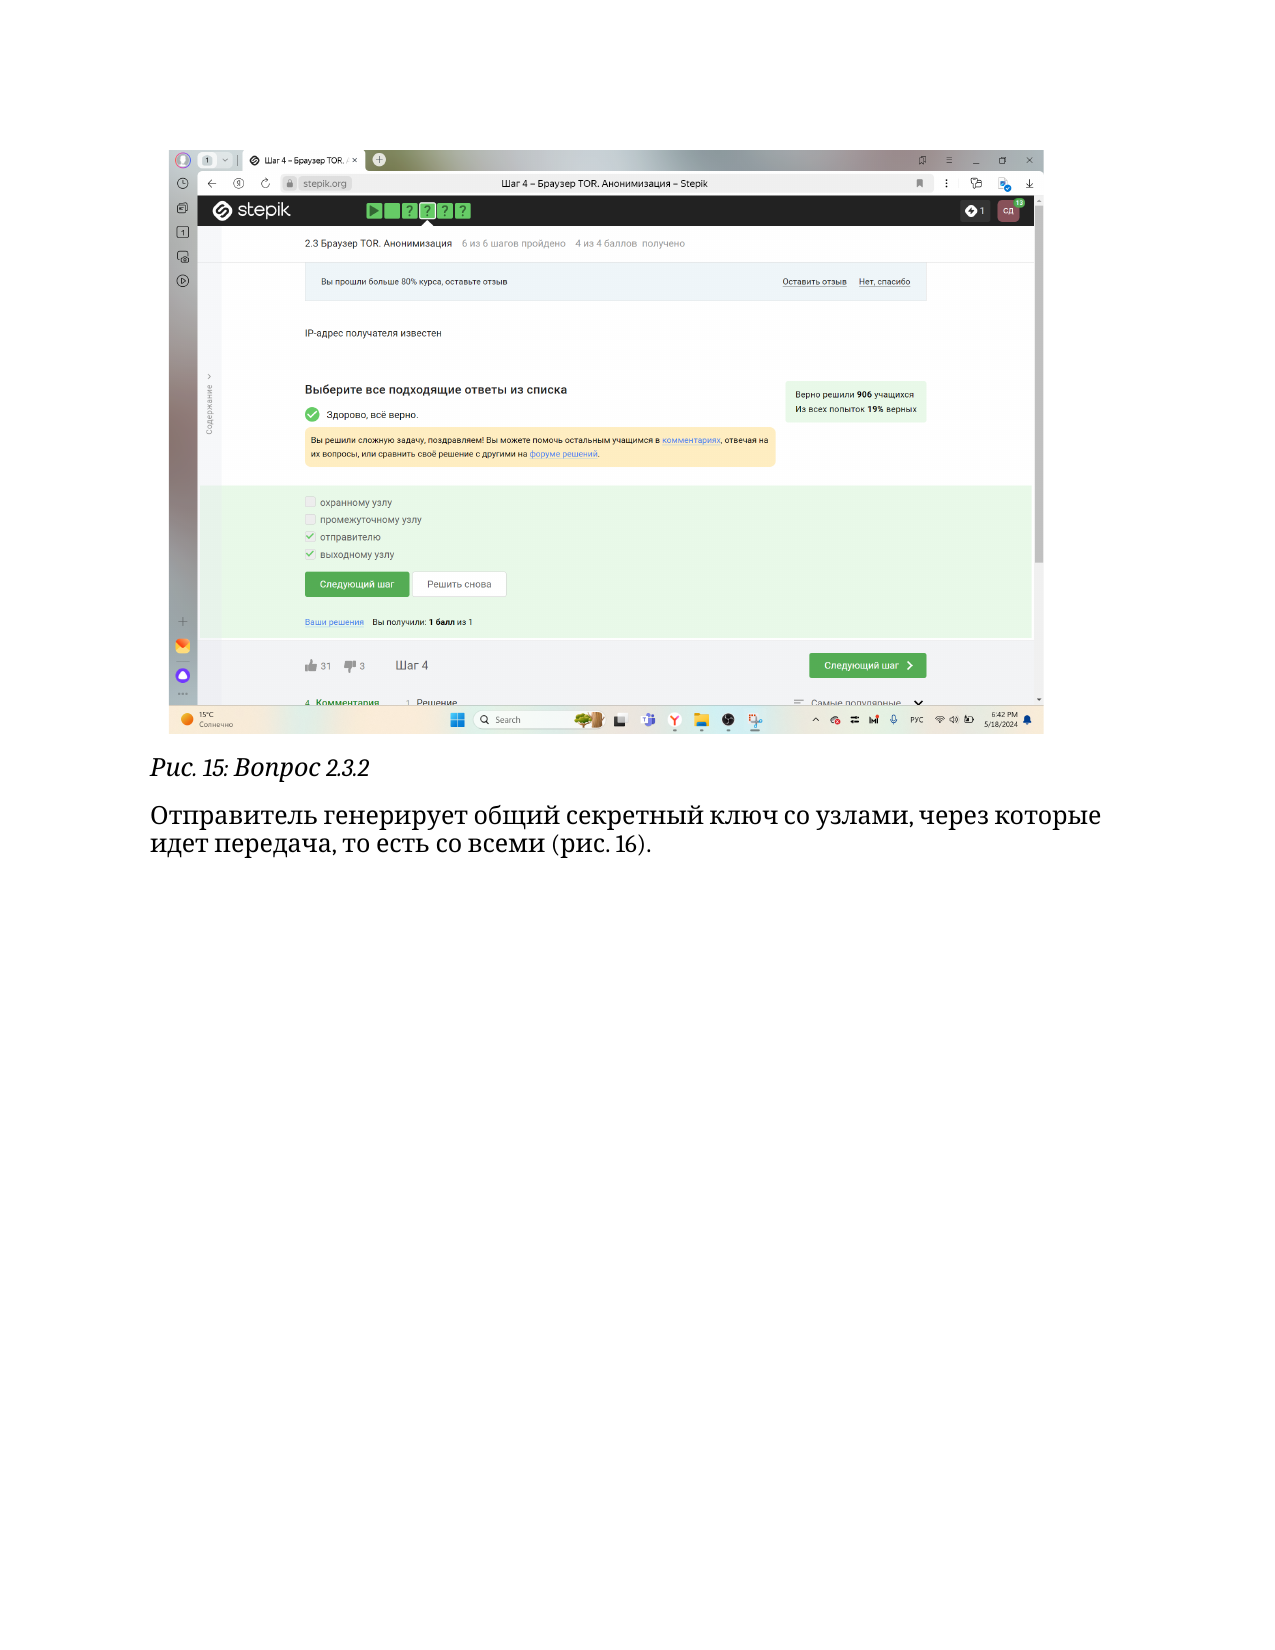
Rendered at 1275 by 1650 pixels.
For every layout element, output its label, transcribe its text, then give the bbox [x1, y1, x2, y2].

picture [168, 150, 1044, 734]
text Отправитель генерирует общий секретный ключ со узлами, через которые идет передача, то есть со всеми (рис. 16). [150, 802, 1125, 859]
text Рис. 15: Вопрос 2.3.2 [150, 754, 1125, 783]
